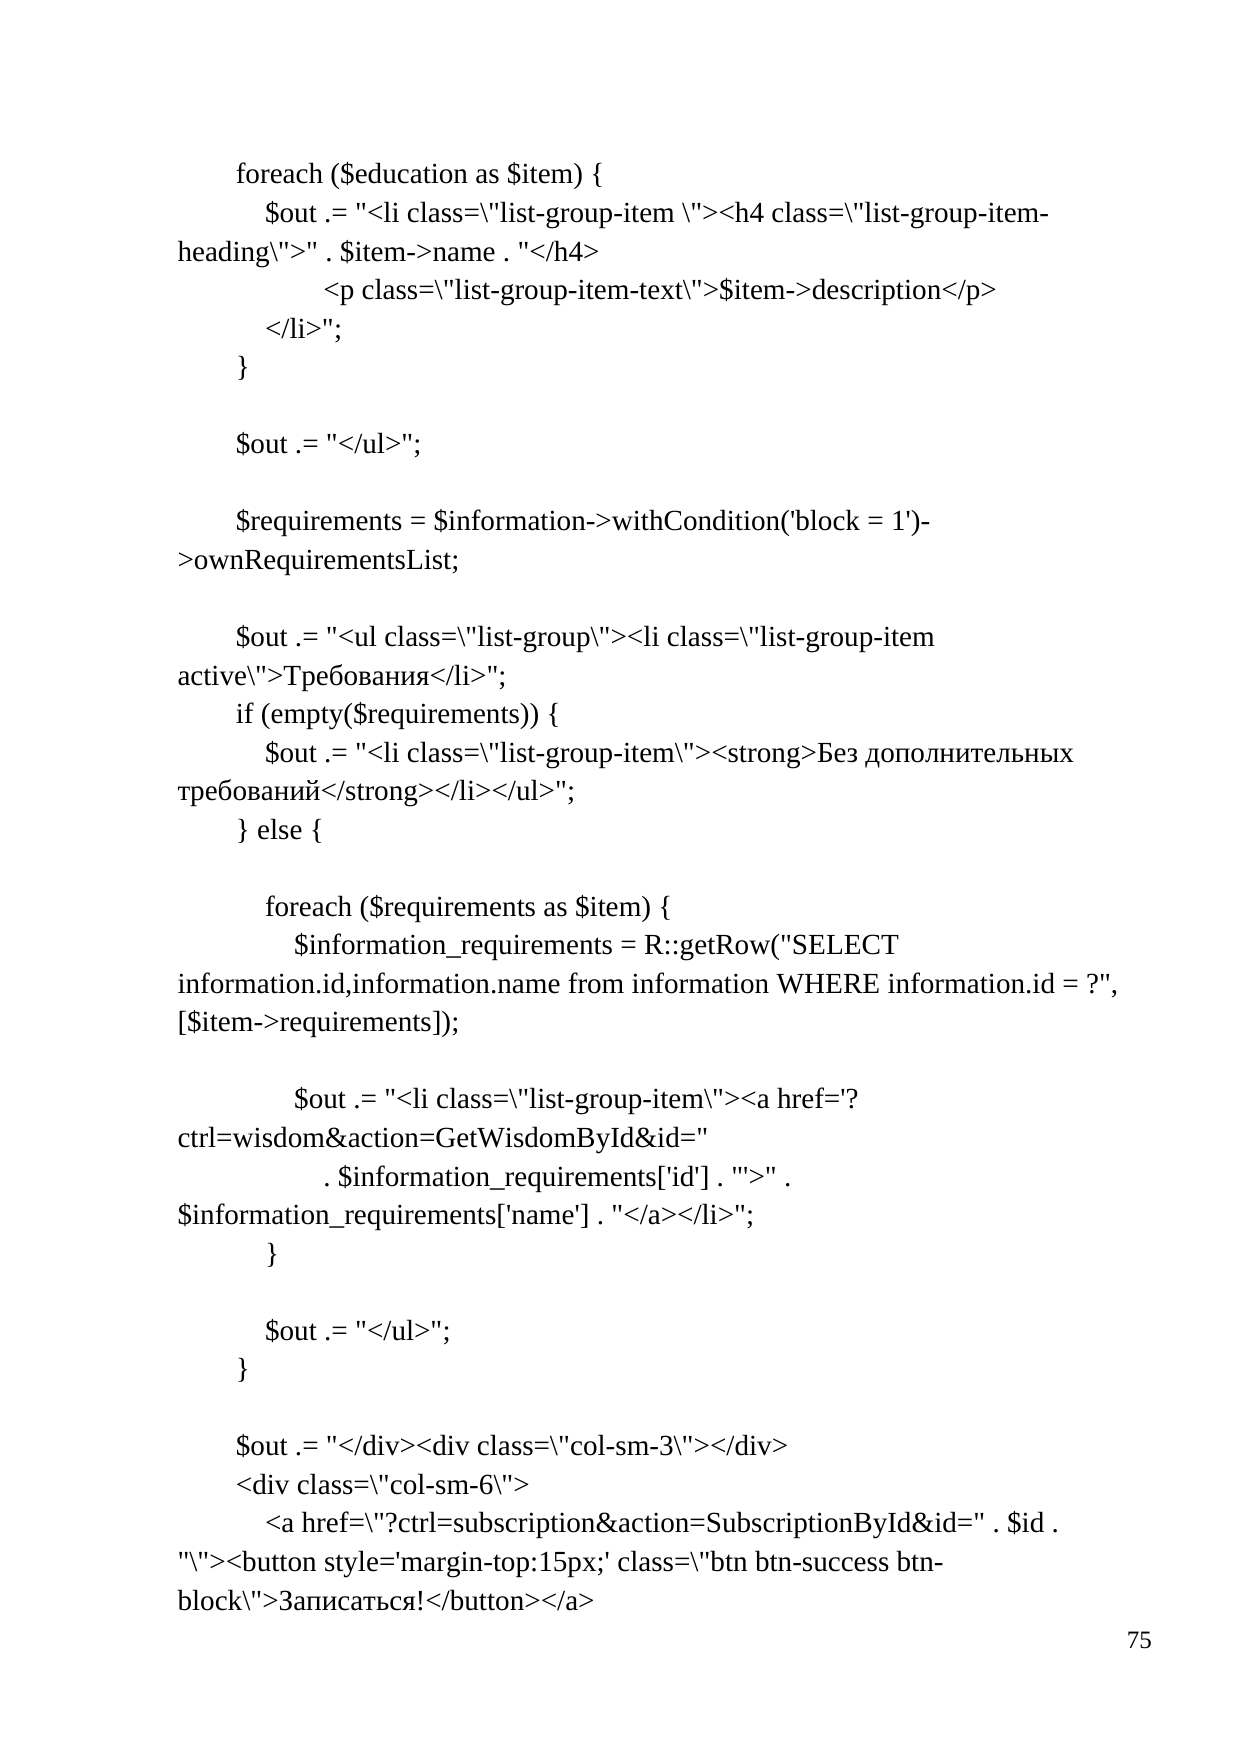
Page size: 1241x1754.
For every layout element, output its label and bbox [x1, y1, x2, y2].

text [177, 118, 1152, 1616]
